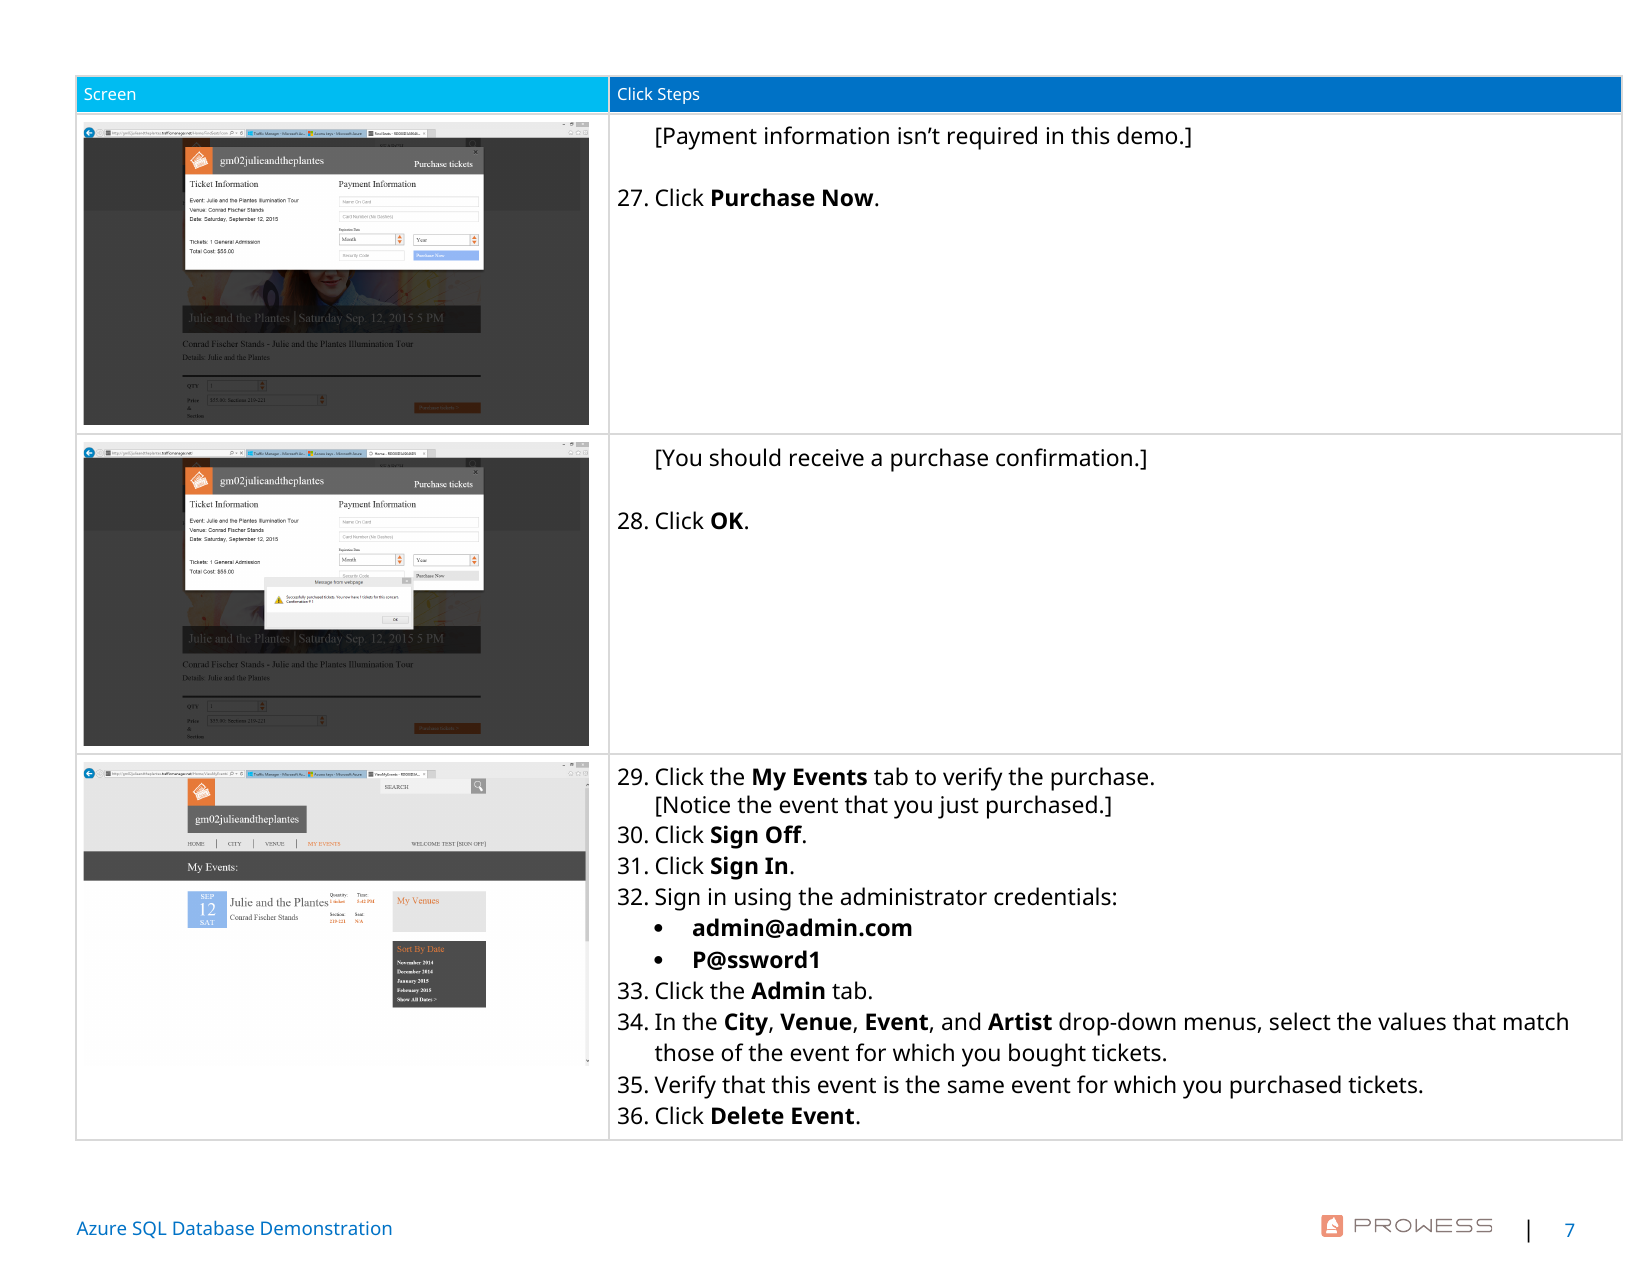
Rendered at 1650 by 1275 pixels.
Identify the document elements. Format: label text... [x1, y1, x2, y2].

picture [83, 122, 589, 425]
table_header Screen [77, 77, 608, 112]
table_cell [Payment information isn’t required in this demo.] Click Purchase Now. [610, 115, 1621, 432]
picture [1321, 1215, 1493, 1237]
picture [83, 762, 589, 1066]
table_cell [You should receive a purchase confirmation.] Click OK. [610, 435, 1621, 753]
table_cell [77, 115, 608, 432]
table_header Click Steps [610, 77, 1621, 112]
table_cell Click the My Events tab to verify the purchase. [Notice the event that you just purchased.] Click Sign Off. Click Sign In. Sign in using the administrator credentials: admin@admin.com P@ssword1 Click the Admin tab. In the City, Venue, Event, and Artist drop-down menus, select the values that match those of the event for which you bought tickets. Verify that this event is the same event for which you purchased tickets. Click Delete Event. [610, 755, 1621, 1139]
table_cell [77, 755, 608, 1139]
table_cell [77, 435, 608, 753]
picture [83, 442, 589, 746]
